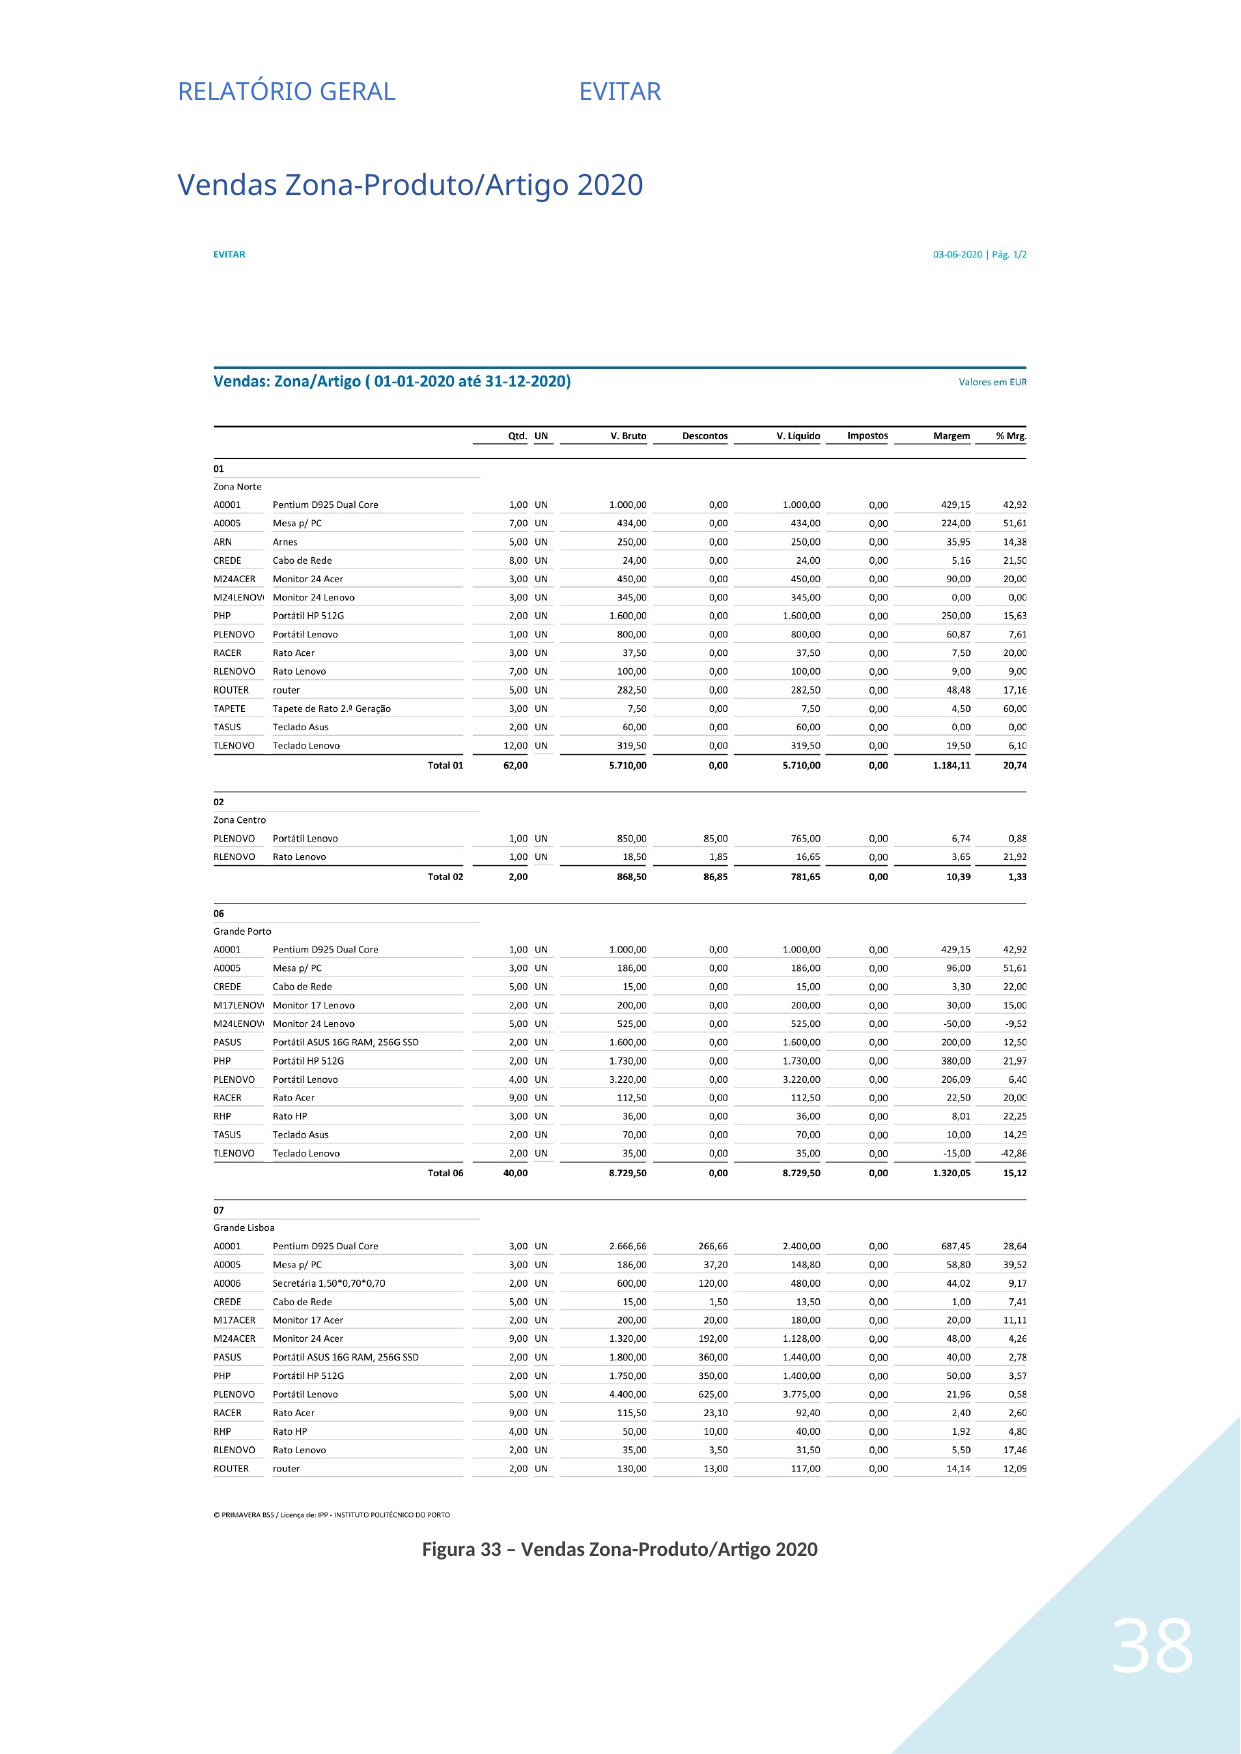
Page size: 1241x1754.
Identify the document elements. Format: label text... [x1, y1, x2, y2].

picture [213, 245, 1027, 1521]
subtitle Vendas Zona-Produto/Artigo 2020 [177, 164, 1063, 204]
